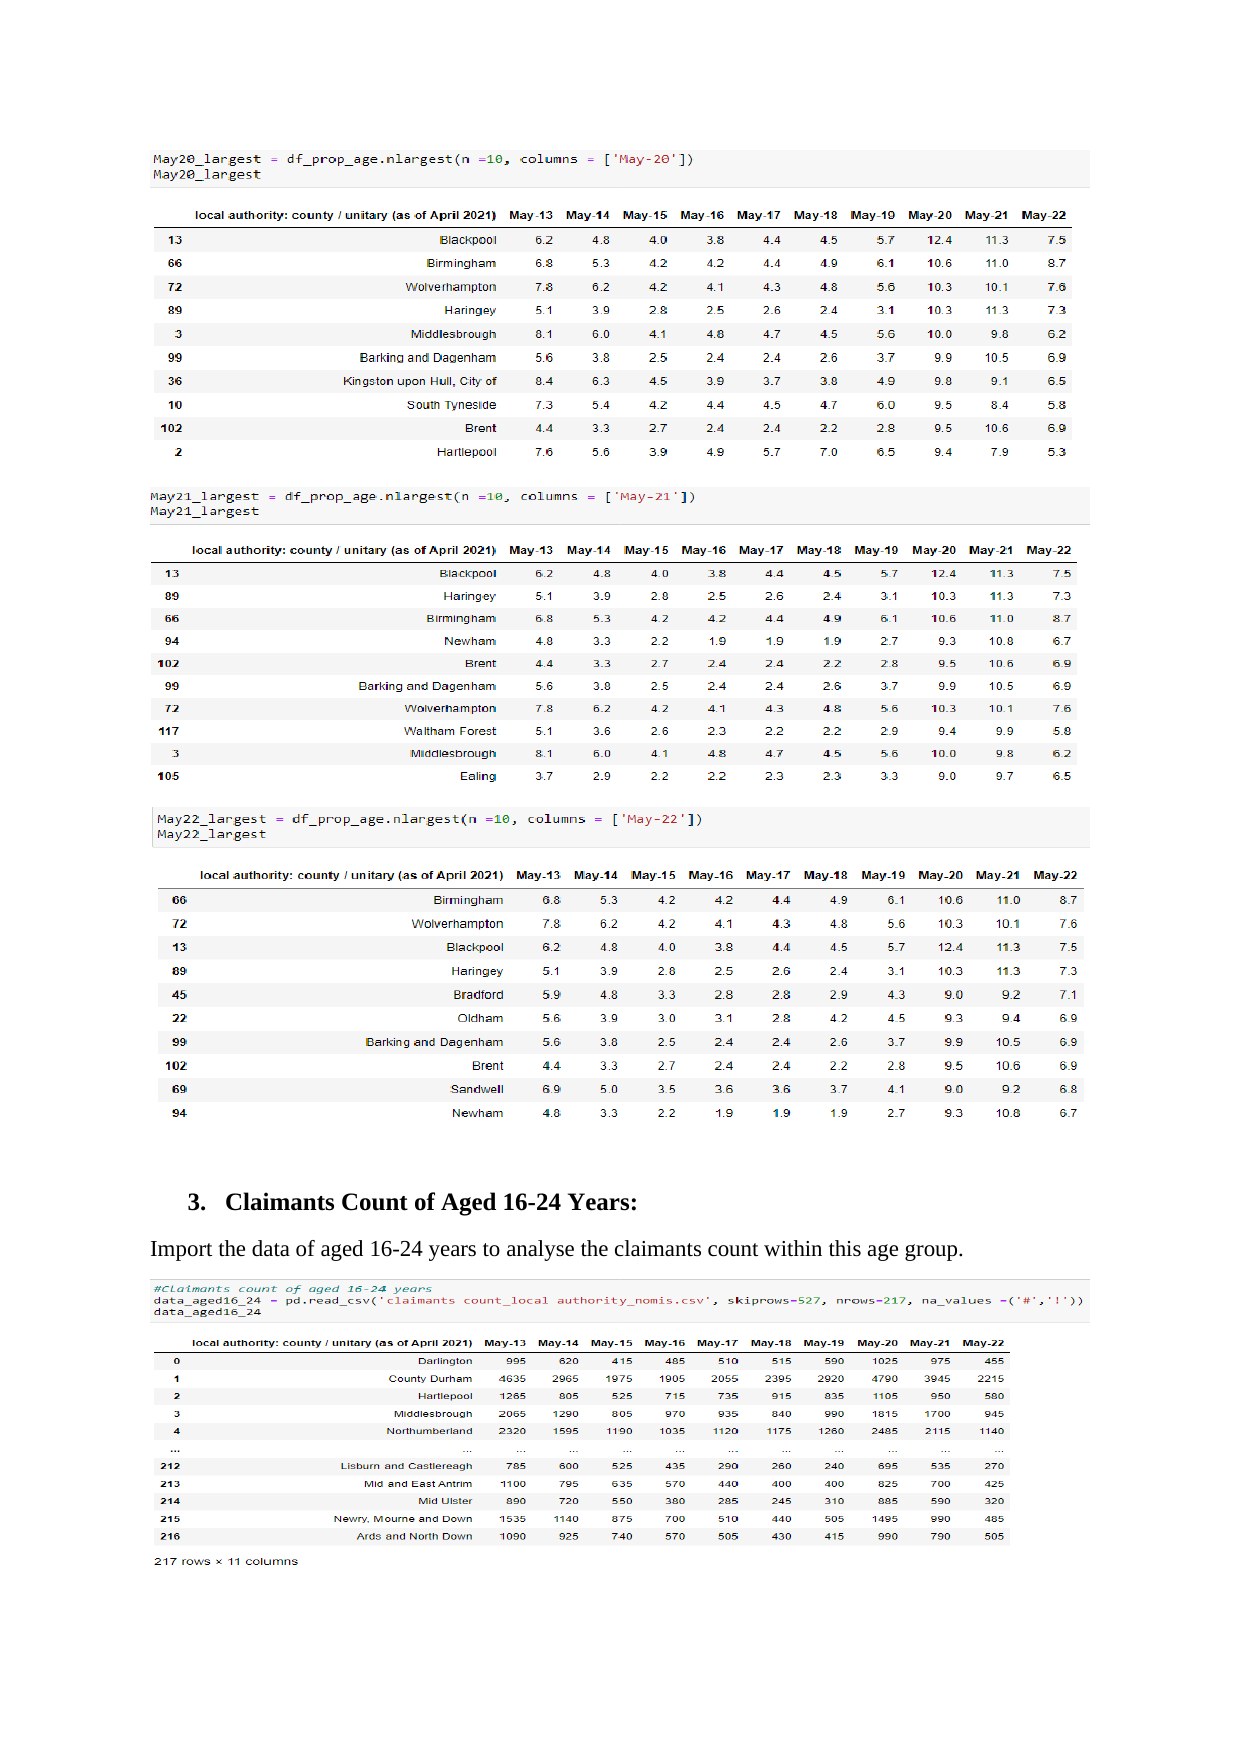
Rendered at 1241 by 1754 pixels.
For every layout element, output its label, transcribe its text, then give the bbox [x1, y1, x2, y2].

picture [150, 807, 1090, 1123]
list Claimants Count of Aged 16-24 Years: [187, 1187, 1090, 1216]
picture [150, 1279, 1090, 1570]
picture [150, 150, 1090, 469]
text Import the data of aged 16-24 years to analyse the claimants count within this age group. [150, 1234, 1090, 1261]
picture [150, 487, 1090, 789]
